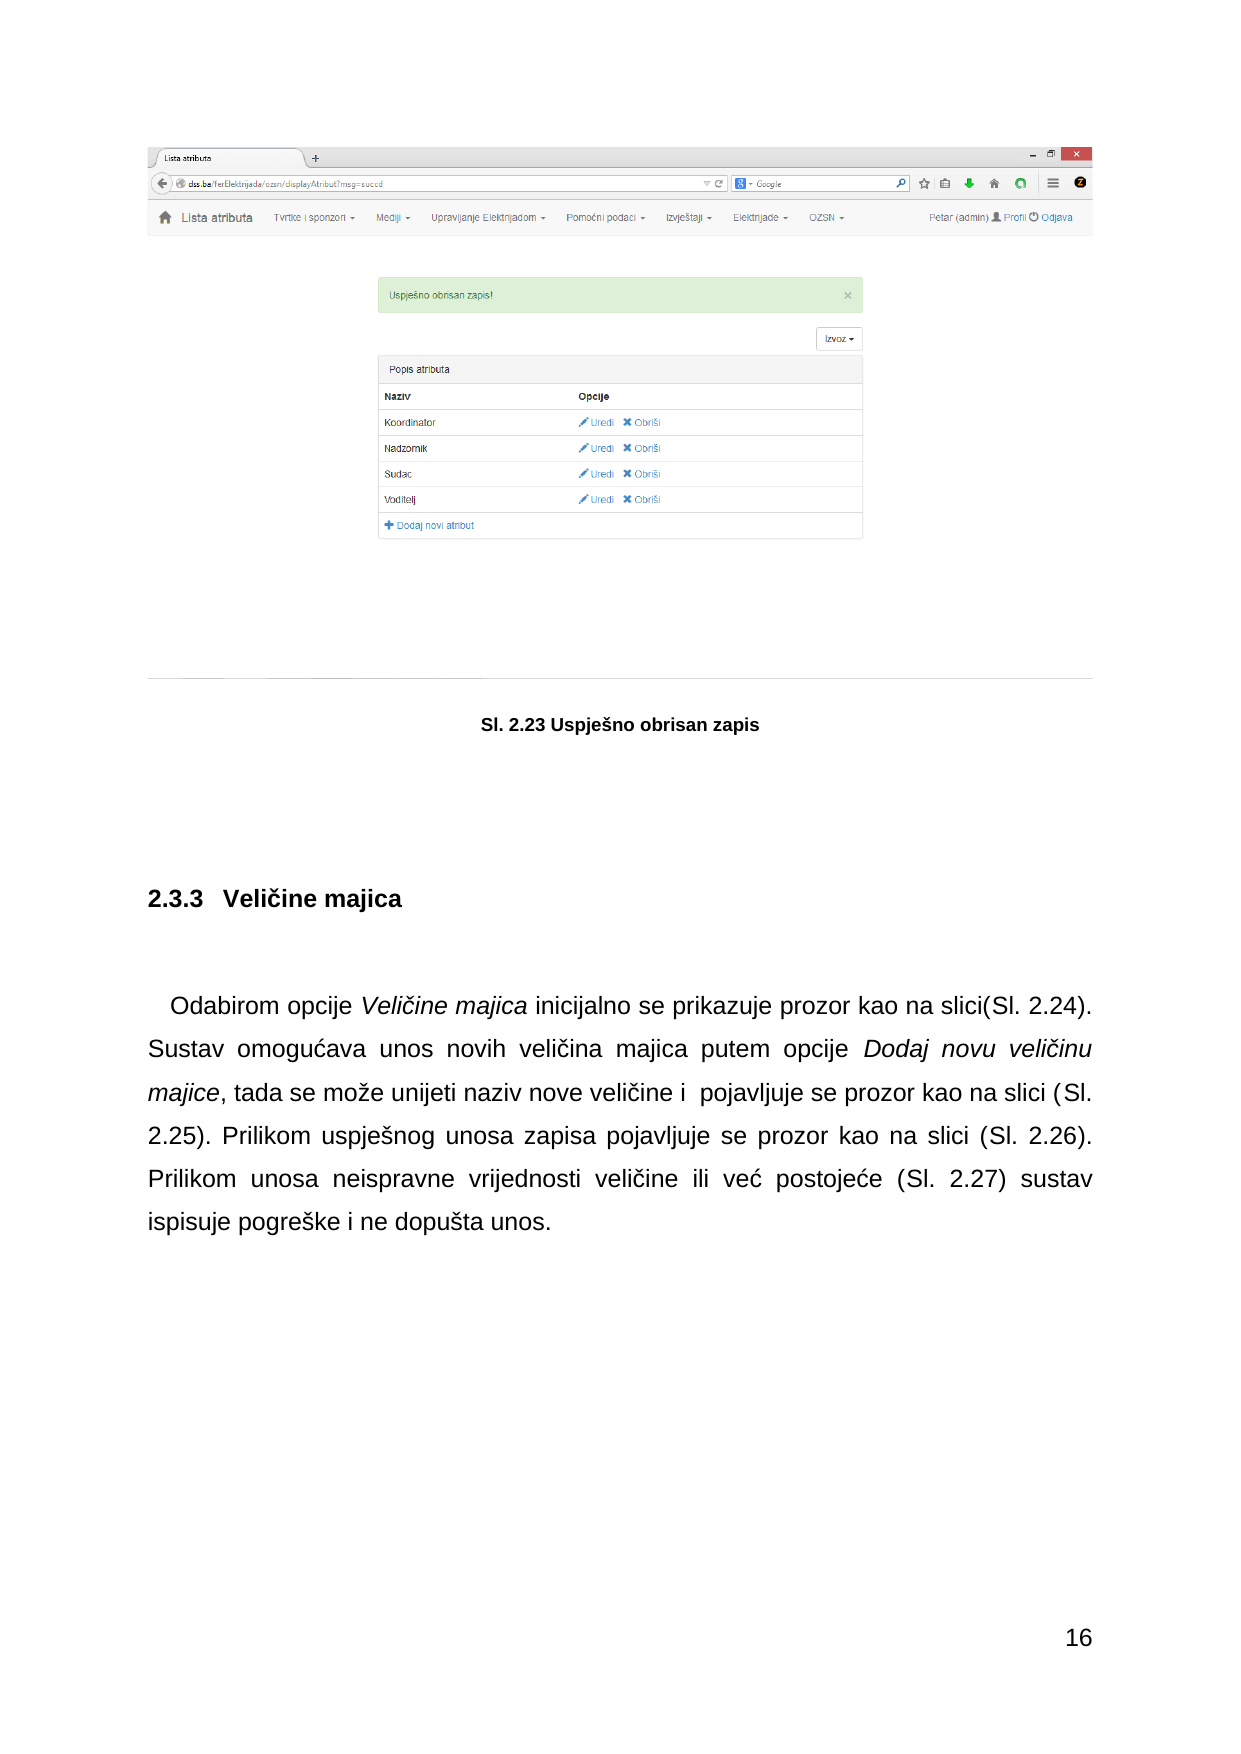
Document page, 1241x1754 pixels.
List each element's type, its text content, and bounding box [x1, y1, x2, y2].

text Sl. 2.23 Uspješno obrisan zapis [148, 714, 1092, 736]
text Odabirom opcije Veličine majica inicijalno se prikazuje prozor kao na slici(Sl. 2.24). Sustav omogućava unos novih veličina majica putem opcije Dodaj novu veličinu majice, tada se može unijeti naziv nove veličine i pojavljuje se prozor kao na slici (Sl. 2.25). Prilikom uspješnog unosa zapisa pojavljuje se prozor kao na slici (Sl. 2.26). Prilikom unosa neispravne vrijednosti veličine ili već postojeće (Sl. 2.27) sustav ispisuje pogreške i ne dopušta unos. [148, 991, 1092, 1236]
subtitle Veličine majica [148, 884, 1092, 913]
picture [147, 147, 1093, 679]
